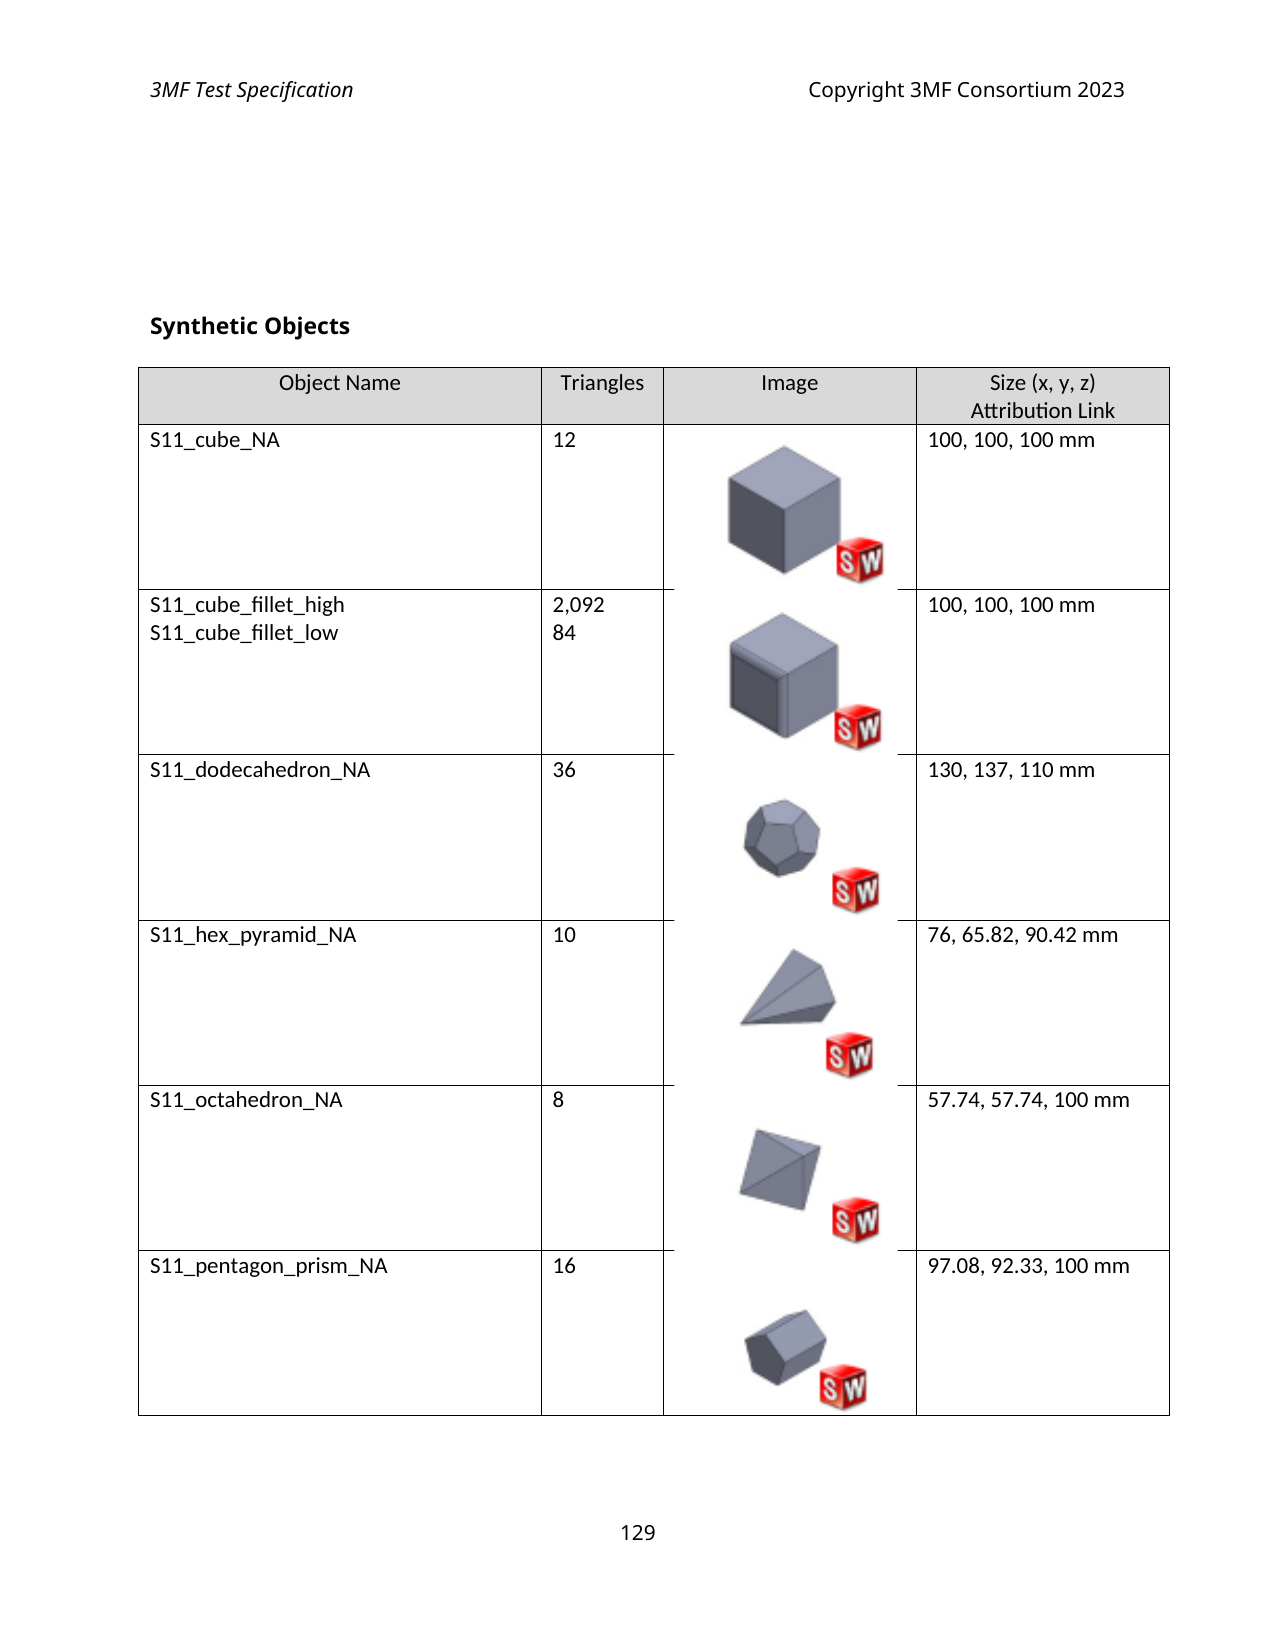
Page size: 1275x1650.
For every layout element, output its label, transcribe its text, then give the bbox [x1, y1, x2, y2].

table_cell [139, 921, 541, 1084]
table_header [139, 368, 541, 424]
picture [674, 425, 898, 1415]
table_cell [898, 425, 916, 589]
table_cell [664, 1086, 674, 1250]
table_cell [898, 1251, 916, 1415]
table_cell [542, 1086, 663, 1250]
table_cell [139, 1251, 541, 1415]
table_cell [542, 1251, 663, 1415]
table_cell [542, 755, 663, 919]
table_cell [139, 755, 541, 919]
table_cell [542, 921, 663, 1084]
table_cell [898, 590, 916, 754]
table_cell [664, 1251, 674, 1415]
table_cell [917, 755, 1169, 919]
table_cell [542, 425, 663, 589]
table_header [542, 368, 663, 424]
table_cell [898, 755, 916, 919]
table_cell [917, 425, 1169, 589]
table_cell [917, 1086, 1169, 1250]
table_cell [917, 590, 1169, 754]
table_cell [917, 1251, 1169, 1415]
text Synthetic Objects [150, 310, 1125, 342]
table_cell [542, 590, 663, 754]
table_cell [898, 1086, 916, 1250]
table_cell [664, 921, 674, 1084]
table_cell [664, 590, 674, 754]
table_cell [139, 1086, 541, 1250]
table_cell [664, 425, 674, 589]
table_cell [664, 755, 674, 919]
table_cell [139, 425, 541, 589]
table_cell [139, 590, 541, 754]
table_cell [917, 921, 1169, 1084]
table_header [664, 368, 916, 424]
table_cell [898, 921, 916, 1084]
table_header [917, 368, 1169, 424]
